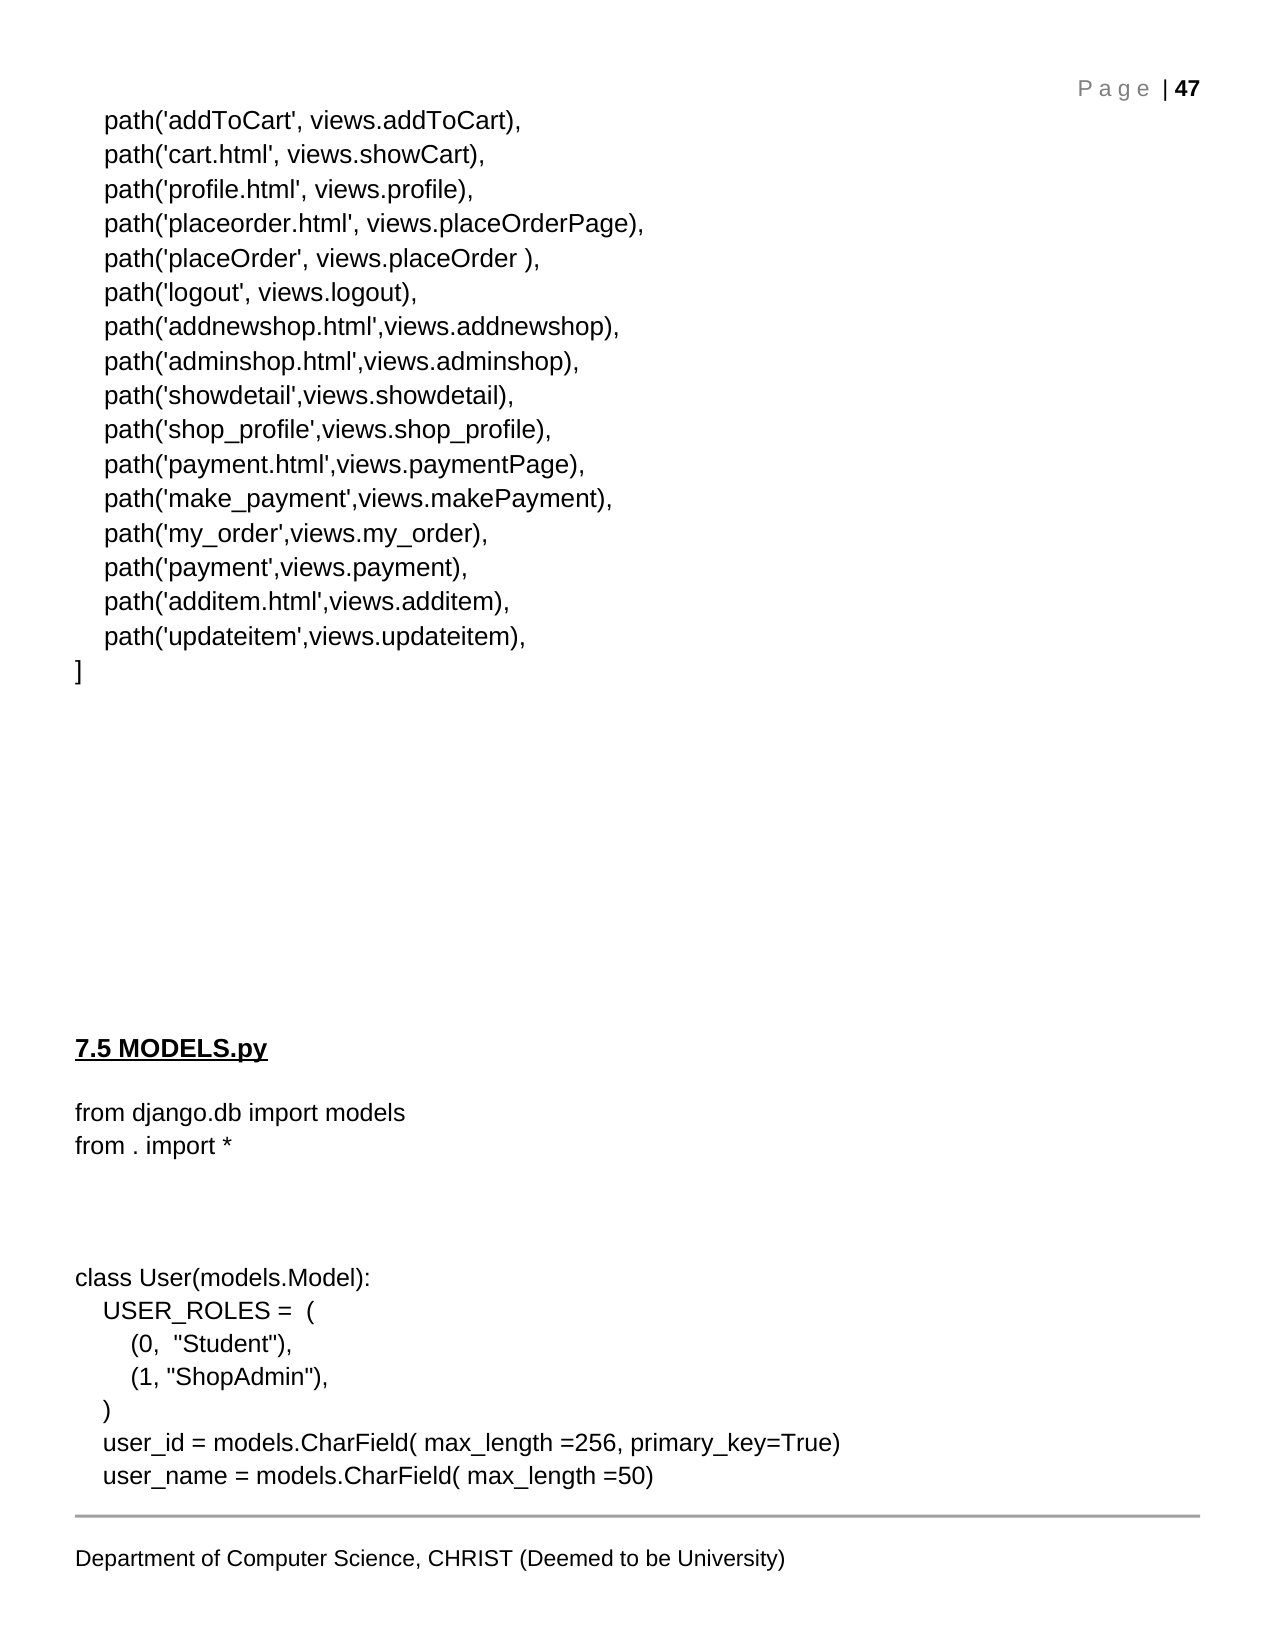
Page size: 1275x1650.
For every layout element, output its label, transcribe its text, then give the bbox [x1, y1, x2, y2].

text (0, "Student"), [75, 1329, 1200, 1358]
text path('my_order',views.my_order), [75, 518, 1200, 548]
text 7.5 MODELS.py [75, 1033, 1200, 1063]
text from django.db import models [75, 1098, 1200, 1127]
text path('showdetail',views.showdetail), [75, 380, 1200, 410]
text path('addnewshop.html',views.addnewshop), [75, 311, 1200, 341]
text class User(models.Model): [75, 1263, 1200, 1292]
text user_name = models.CharField( max_length =50) [75, 1461, 1200, 1490]
text path('addToCart', views.addToCart), [75, 105, 1200, 135]
text path('additem.html',views.additem), [75, 586, 1200, 616]
text path('make_payment',views.makePayment), [75, 483, 1200, 513]
text path('profile.html', views.profile), [75, 174, 1200, 204]
text path('payment.html',views.paymentPage), [75, 449, 1200, 479]
text path('shop_profile',views.shop_profile), [75, 414, 1200, 444]
text path('logout', views.logout), [75, 277, 1200, 307]
text ] [75, 655, 1200, 685]
text from . import * [75, 1131, 1200, 1160]
text path('payment',views.payment), [75, 552, 1200, 582]
text path('adminshop.html',views.adminshop), [75, 346, 1200, 376]
text path('cart.html', views.showCart), [75, 139, 1200, 169]
text path('placeorder.html', views.placeOrderPage), [75, 208, 1200, 238]
text ) [75, 1395, 1200, 1424]
text (1, "ShopAdmin"), [75, 1362, 1200, 1391]
text path('placeOrder', views.placeOrder ), [75, 243, 1200, 273]
text user_id = models.CharField( max_length =256, primary_key=True) [75, 1428, 1200, 1457]
text path('updateitem',views.updateitem), [75, 621, 1200, 651]
text USER_ROLES = ( [75, 1296, 1200, 1325]
